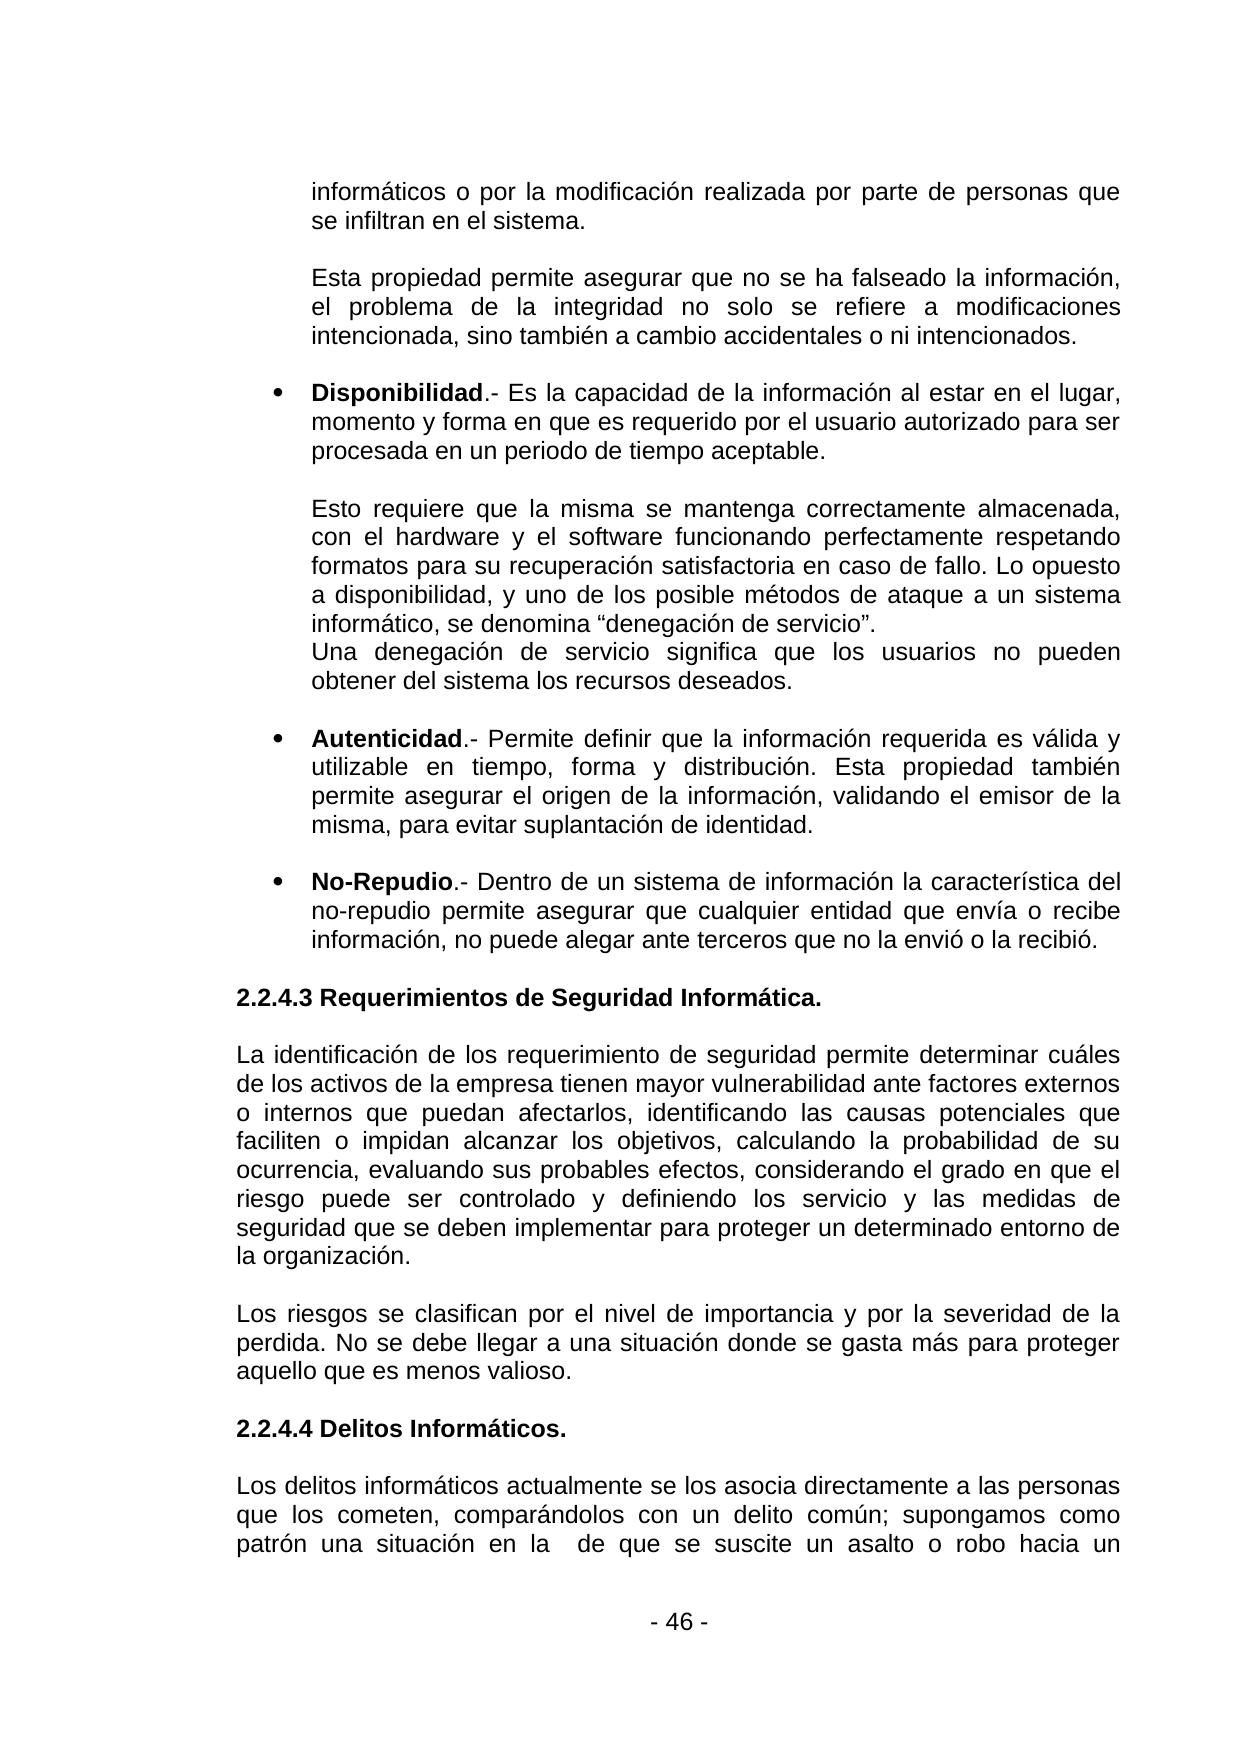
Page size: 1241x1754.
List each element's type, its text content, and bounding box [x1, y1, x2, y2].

text Los riesgos se clasifican por el nivel de importancia y por la severidad de la perdida. No se debe llegar a una situación donde se gasta más para proteger aquello que es menos valioso. [236, 1299, 1122, 1385]
subtitle 2.2.4.4 Delitos Informáticos. [236, 1414, 1122, 1442]
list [274, 177, 1122, 235]
list Esto requiere que la misma se mantenga correctamente almacenada, con el hardware y el software funcionando perfectamente respetando formatos para su recuperación satisfactoria en caso de fallo. Lo opuesto a disponibilidad, y uno de los posible métodos de ataque a un sistema informático, se denomina “denegación de servicio”. [311, 493, 1122, 637]
list Esta propiedad permite asegurar que no se ha falseado la información, el problema de la integridad no solo se refiere a modificaciones intencionada, sino también a cambio accidentales o ni intencionados. [311, 263, 1122, 350]
list No-Repudio.- Dentro de un sistema de información la característica del no-repudio permite asegurar que cualquier entidad que envía o recibe información, no puede alegar ante terceros que no la envió o la recibió. [274, 867, 1122, 954]
list Disponibilidad.- Es la capacidad de la información al estar en el lugar, momento y forma en que es requerido por el usuario autorizado para ser procesada en un periodo de tiempo aceptable. [274, 378, 1122, 465]
subtitle 2.2.4.3 Requerimientos de Seguridad Informática. [236, 982, 1122, 1011]
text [236, 1471, 1122, 1557]
text La identificación de los requerimiento de seguridad permite determinar cuáles de los activos de la empresa tienen mayor vulnerabilidad ante factores externos o internos que puedan afectarlos, identificando las causas potenciales que faciliten o impidan alcanzar los objetivos, calculando la probabilidad de su ocurrencia, evaluando sus probables efectos, considerando el grado en que el riesgo puede ser controlado y definiendo los servicio y las medidas de seguridad que se deben implementar para proteger un determinado entorno de la organización. [236, 1040, 1122, 1270]
list Una denegación de servicio significa que los usuarios no pueden obtener del sistema los recursos deseados. [311, 637, 1122, 695]
list Autenticidad.- Permite definir que la información requerida es válida y utilizable en tiempo, forma y distribución. Esta propiedad también permite asegurar el origen de la información, validando el emisor de la misma, para evitar suplantación de identidad. [274, 723, 1122, 839]
